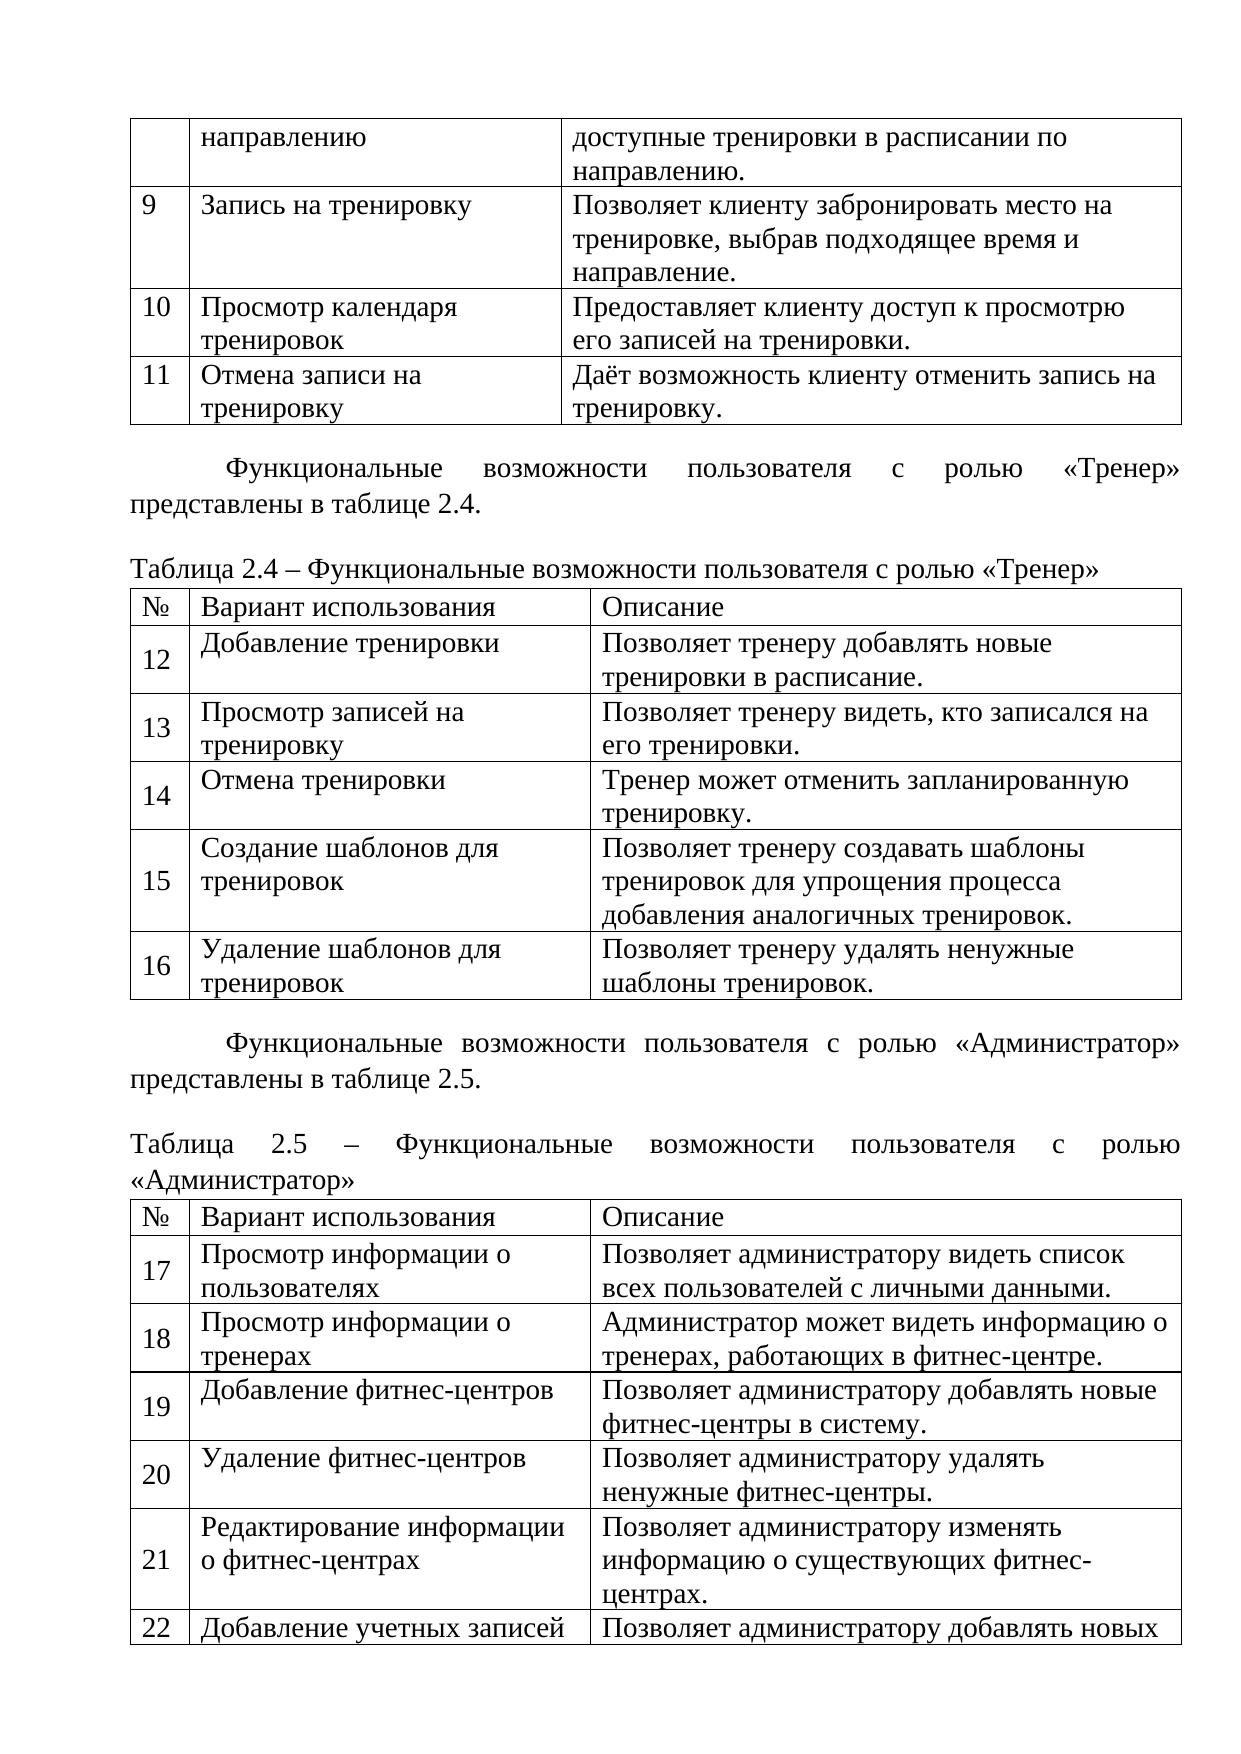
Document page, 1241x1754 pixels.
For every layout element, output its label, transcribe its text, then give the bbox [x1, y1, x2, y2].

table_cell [562, 119, 1181, 186]
table_cell 8 [131, 119, 189, 186]
text Таблица 2.4 – Функциональные возможности пользователя с ролью «Тренер» [130, 552, 1181, 585]
table_cell Добавление тренировки [190, 626, 590, 693]
table_cell 10 [131, 289, 189, 356]
table_cell Редактирование информации о фитнес-центрах [190, 1509, 590, 1609]
table_cell Администратор может видеть информацию о тренерах, работающих в фитнес-центре. [591, 1304, 1181, 1371]
table_cell 17 [131, 1236, 189, 1303]
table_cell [190, 119, 561, 186]
table_cell Предоставляет клиенту доступ к просмотрю его записей на тренировки. [562, 289, 1181, 356]
table_cell 22 [131, 1610, 189, 1644]
table_header Описание [591, 1200, 1181, 1235]
table_cell Позволяет тренеру видеть, кто записался на его тренировки. [591, 694, 1181, 761]
table_cell Создание шаблонов для тренировок [190, 830, 590, 931]
table_header Вариант использования [190, 589, 590, 624]
table_cell 16 [131, 932, 189, 999]
table_cell Запись на тренировку [190, 187, 561, 288]
table_cell 15 [131, 830, 189, 931]
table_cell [190, 1610, 590, 1644]
table_cell Тренер может отменить запланированную тренировку. [591, 762, 1181, 829]
table_header Описание [591, 589, 1181, 624]
table_header № [131, 589, 189, 624]
table_cell 13 [131, 694, 189, 761]
table_cell Позволяет клиенту забронировать место на тренировке, выбрав подходящее время и направление. [562, 187, 1181, 288]
table_cell Позволяет тренеру создавать шаблоны тренировок для упрощения процесса добавления аналогичных тренировок. [591, 830, 1181, 931]
table_cell Позволяет администратору изменять информацию о существующих фитнес-центрах. [591, 1509, 1181, 1609]
table_cell Позволяет администратору видеть список всех пользователей с личными данными. [591, 1236, 1181, 1303]
table_cell 18 [131, 1304, 189, 1371]
table_header № [131, 1200, 189, 1235]
table_cell 11 [131, 357, 189, 424]
table_cell Просмотр информации о тренерах [190, 1304, 590, 1371]
table_cell Позволяет тренеру добавлять новые тренировки в расписание. [591, 626, 1181, 693]
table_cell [591, 1610, 1181, 1644]
text Функциональные возможности пользователя с ролью «Тренер» представлены в таблице 2.4. [130, 450, 1181, 520]
table_cell 12 [131, 626, 189, 693]
table_cell Удаление шаблонов для тренировок [190, 932, 590, 999]
table_cell 14 [131, 762, 189, 829]
table_cell 19 [131, 1373, 189, 1439]
table_cell Позволяет администратору добавлять новые фитнес-центры в систему. [591, 1373, 1181, 1439]
table_cell Просмотр информации о пользователях [190, 1236, 590, 1303]
table_cell Просмотр записей на тренировку [190, 694, 590, 761]
table_cell Удаление фитнес-центров [190, 1441, 590, 1508]
table_header Вариант использования [190, 1200, 590, 1235]
table_cell 21 [131, 1509, 189, 1609]
table_cell Позволяет тренеру удалять ненужные шаблоны тренировок. [591, 932, 1181, 999]
table_cell Добавление фитнес-центров [190, 1373, 590, 1439]
table_cell Даёт возможность клиенту отменить запись на тренировку. [562, 357, 1181, 424]
table_cell Отмена тренировки [190, 762, 590, 829]
text Функциональные возможности пользователя с ролью «Администратор» представлены в таблице 2.5. [130, 1025, 1181, 1094]
text Таблица 2.5 – Функциональные возможности пользователя с ролью «Администратор» [130, 1126, 1181, 1196]
table_cell 20 [131, 1441, 189, 1508]
table_cell Просмотр календаря тренировок [190, 289, 561, 356]
table_cell Отмена записи на тренировку [190, 357, 561, 424]
table_cell 9 [131, 187, 189, 288]
table_cell Позволяет администратору удалять ненужные фитнес-центры. [591, 1441, 1181, 1508]
